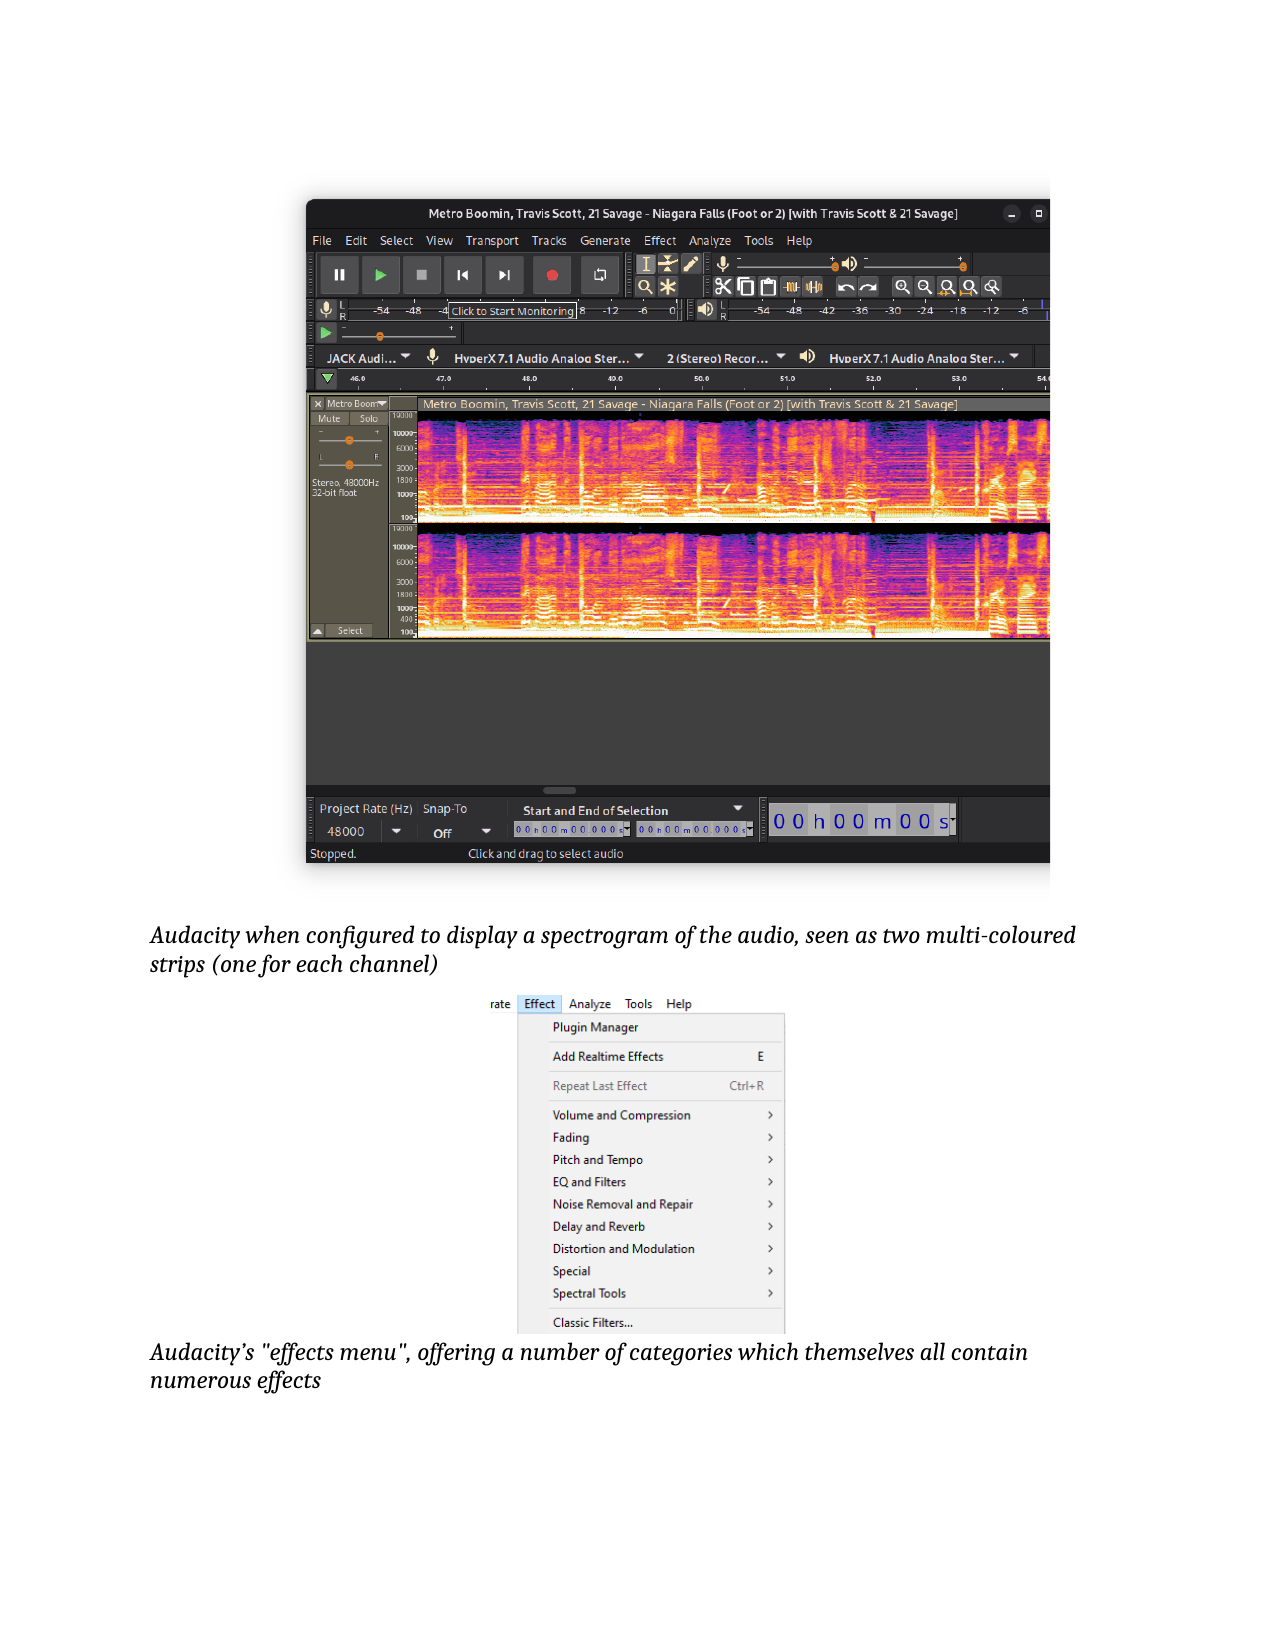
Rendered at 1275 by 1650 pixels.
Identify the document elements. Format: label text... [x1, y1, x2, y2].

picture [489, 995, 786, 1334]
text Audacity’s "effects menu", offering a number of categories which themselves all contain numerous effects [150, 1337, 1125, 1395]
table_header [225, 150, 1050, 921]
table_header [225, 991, 1050, 1337]
picture [255, 153, 1050, 918]
text Audacity when configured to display a spectrogram of the audio, seen as two multi-coloured strips (one for each channel) [150, 921, 1125, 979]
